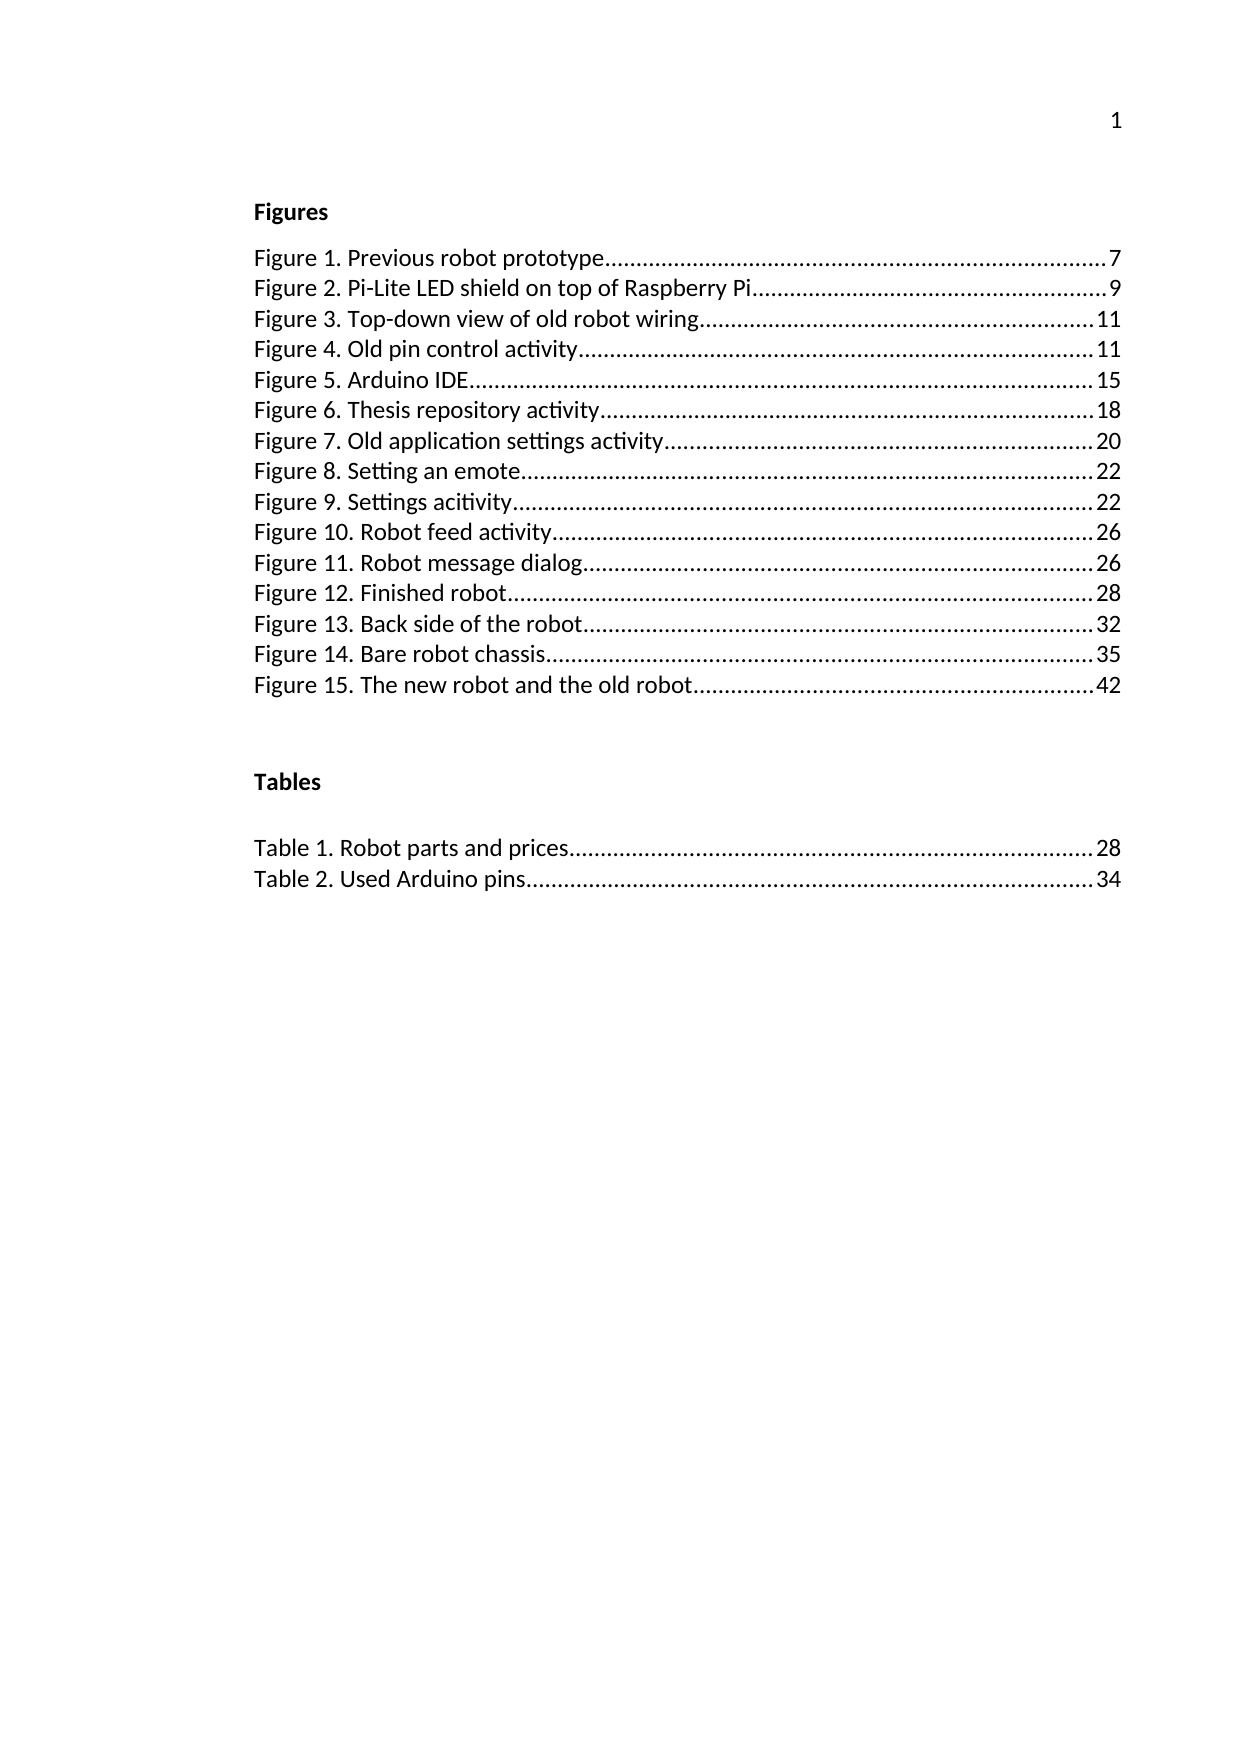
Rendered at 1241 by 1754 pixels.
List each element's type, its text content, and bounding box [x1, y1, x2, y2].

text Figure 3. Top-down view of old robot wiring 11 [254, 303, 1122, 333]
text Figure 12. Finished robot 28 [254, 577, 1122, 608]
text Figure 8. Setting an emote 22 [254, 455, 1122, 486]
text Figure 1. Previous robot prototype 7 [254, 242, 1122, 272]
text Figure 6. Thesis repository activity 18 [254, 394, 1122, 425]
text Figure 5. Arduino IDE 15 [254, 364, 1122, 394]
text Figure 14. Bare robot chassis 35 [254, 638, 1122, 669]
text Figure 10. Robot feed activity 26 [254, 516, 1122, 547]
text Table 1. Robot parts and prices 28 [254, 833, 1122, 863]
text Figure 9. Settings acitivity 22 [254, 486, 1122, 516]
text Figure 7. Old application settings activity 20 [254, 425, 1122, 455]
text Figures [254, 196, 1122, 226]
text Figure 2. Pi-Lite LED shield on top of Raspberry Pi 9 [254, 272, 1122, 303]
text Figure 15. The new robot and the old robot 42 [254, 669, 1122, 699]
text Figure 13. Back side of the robot 32 [254, 608, 1122, 638]
text Table 2. Used Arduino pins 34 [254, 863, 1122, 894]
text Tables [254, 766, 1122, 797]
text Figure 11. Robot message dialog 26 [254, 547, 1122, 577]
text Figure 4. Old pin control activity 11 [254, 333, 1122, 364]
